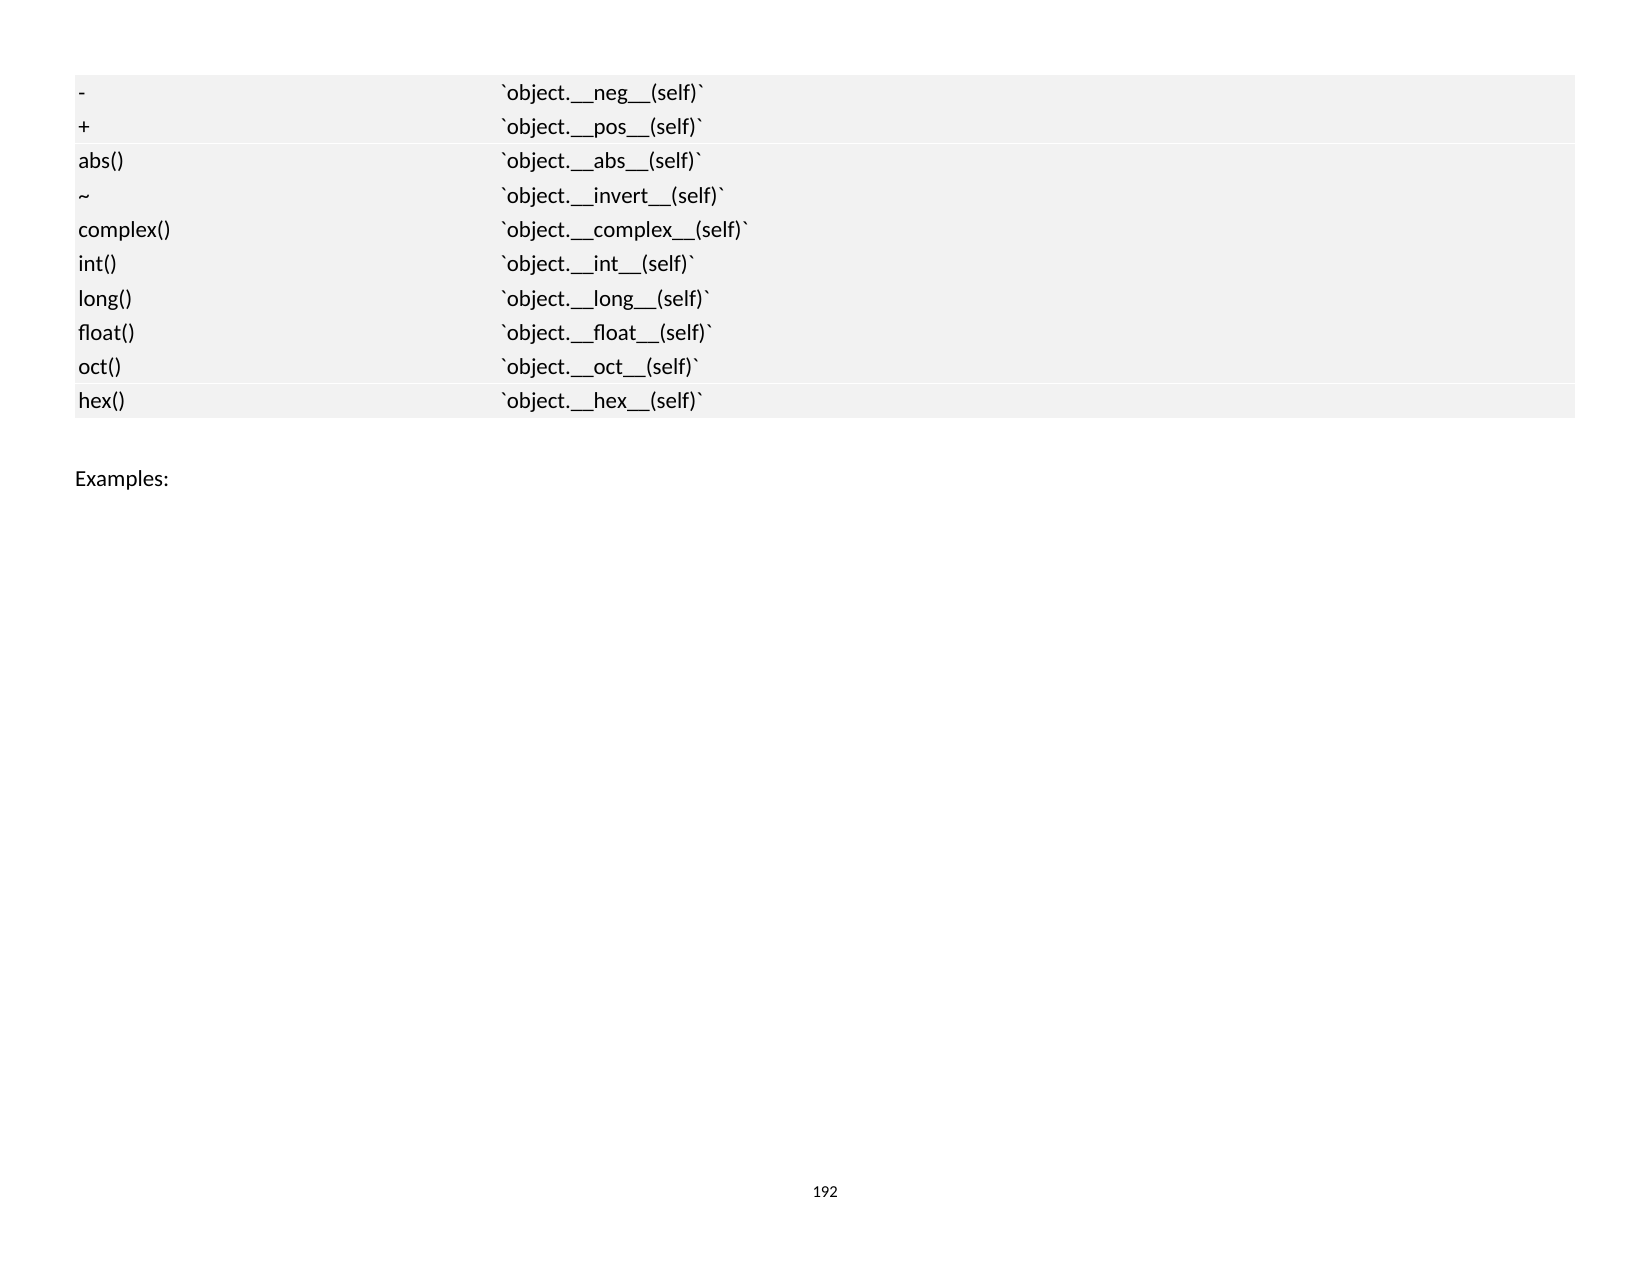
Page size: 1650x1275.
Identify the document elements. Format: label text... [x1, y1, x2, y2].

table_cell complex() [75, 212, 497, 246]
table_cell `object.__invert__(self)` [497, 178, 1575, 212]
table_cell `object.__complex__(self)` [497, 212, 1575, 246]
table_cell `object.__abs__(self)` [497, 144, 1575, 178]
table_cell `object.__neg__(self)` [497, 75, 1575, 109]
table_cell ~ [75, 178, 497, 212]
table_cell oct() [75, 349, 497, 383]
table_cell `object.__pos__(self)` [497, 109, 1575, 143]
table_cell `object.__oct__(self)` [497, 349, 1575, 383]
table_cell `object.__hex__(self)` [497, 384, 1575, 418]
table_cell float() [75, 315, 497, 349]
table_cell - [75, 75, 497, 109]
table_cell int() [75, 246, 497, 281]
table_cell hex() [75, 384, 497, 418]
table_cell `object.__float__(self)` [497, 315, 1575, 349]
table_cell long() [75, 281, 497, 315]
table_cell `object.__long__(self)` [497, 281, 1575, 315]
table_cell abs() [75, 144, 497, 178]
table_cell `object.__int__(self)` [497, 246, 1575, 281]
text Examples: [75, 464, 1575, 493]
table_cell + [75, 109, 497, 143]
